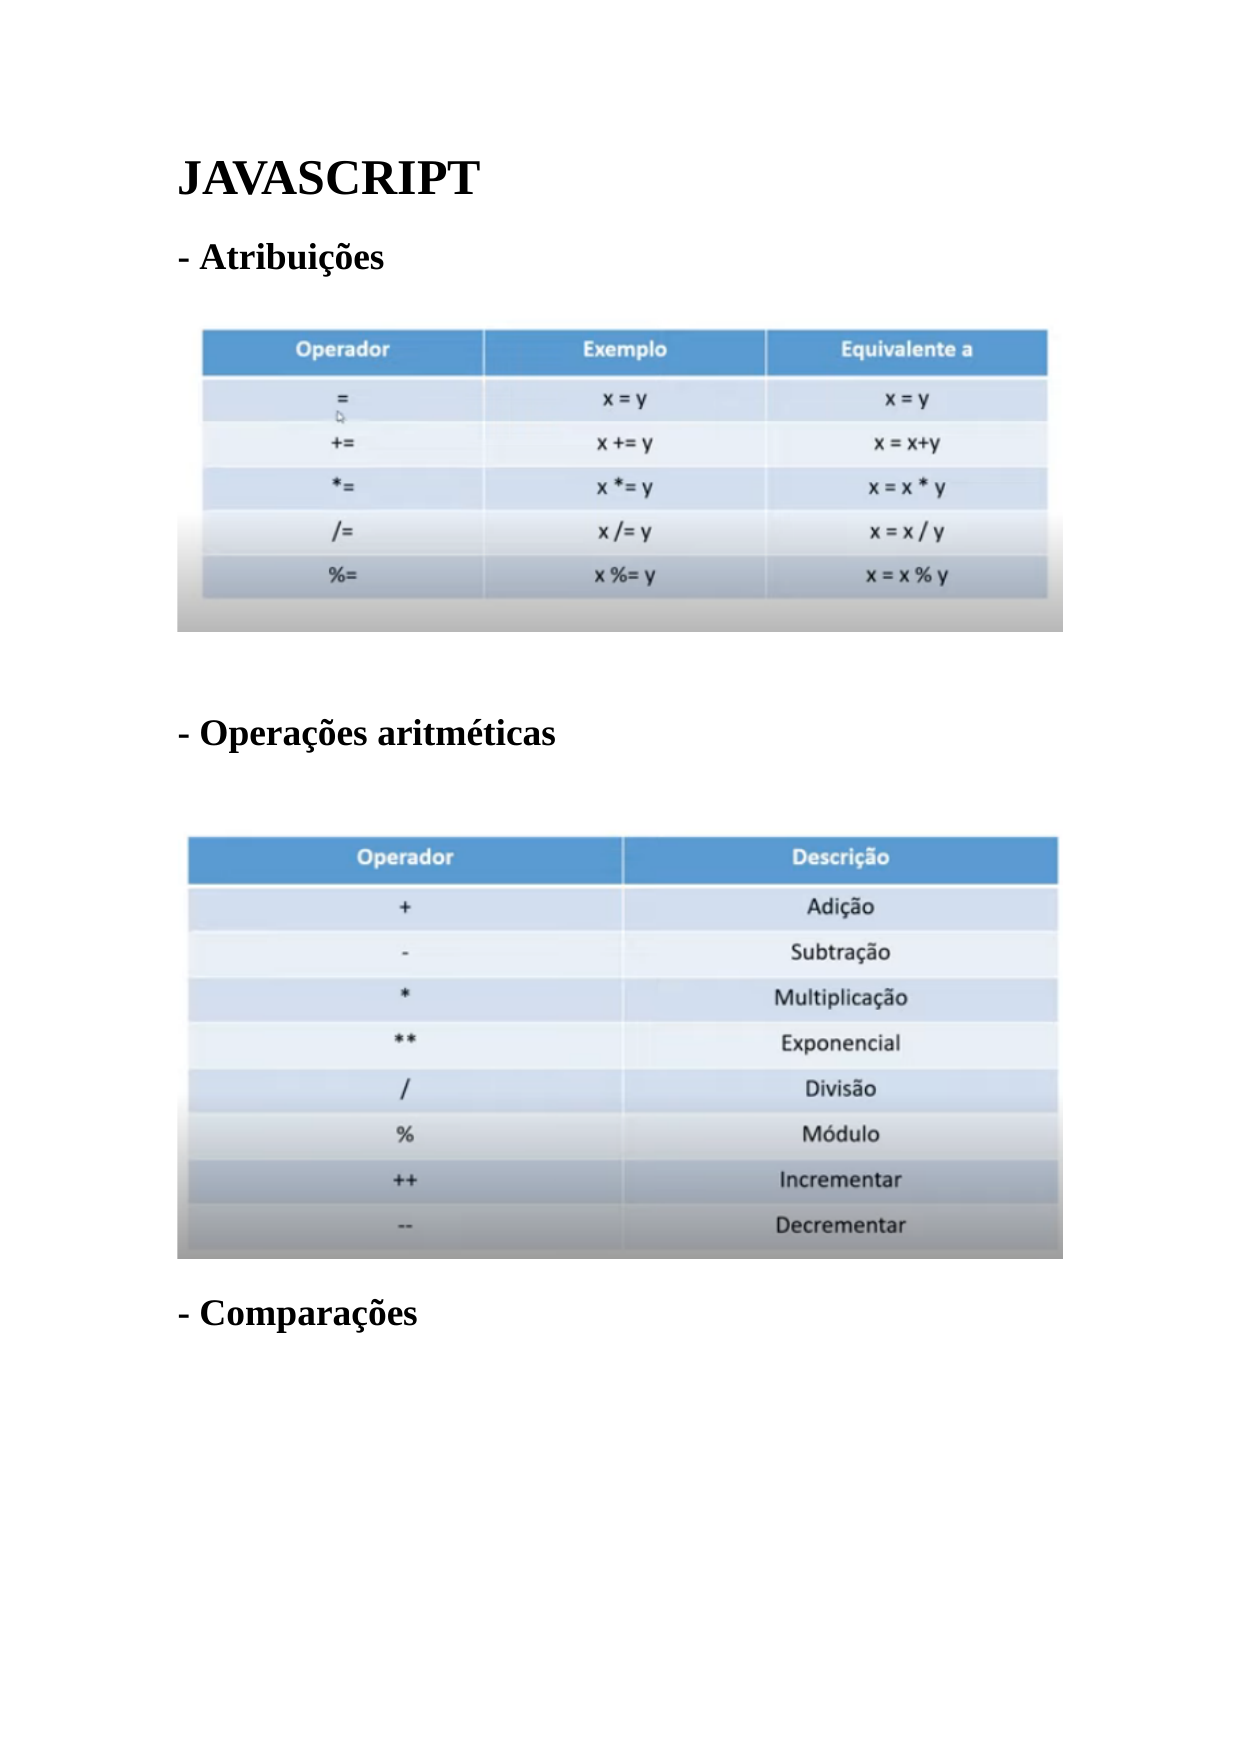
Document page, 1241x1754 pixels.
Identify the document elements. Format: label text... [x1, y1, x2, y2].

subtitle - Comparações [177, 1290, 1063, 1333]
picture [177, 306, 1063, 632]
picture [177, 829, 1063, 1259]
subtitle - Atribuições [177, 234, 1063, 277]
subtitle JAVASCRIPT [177, 148, 1063, 205]
subtitle - Operações aritméticas [177, 710, 1063, 753]
